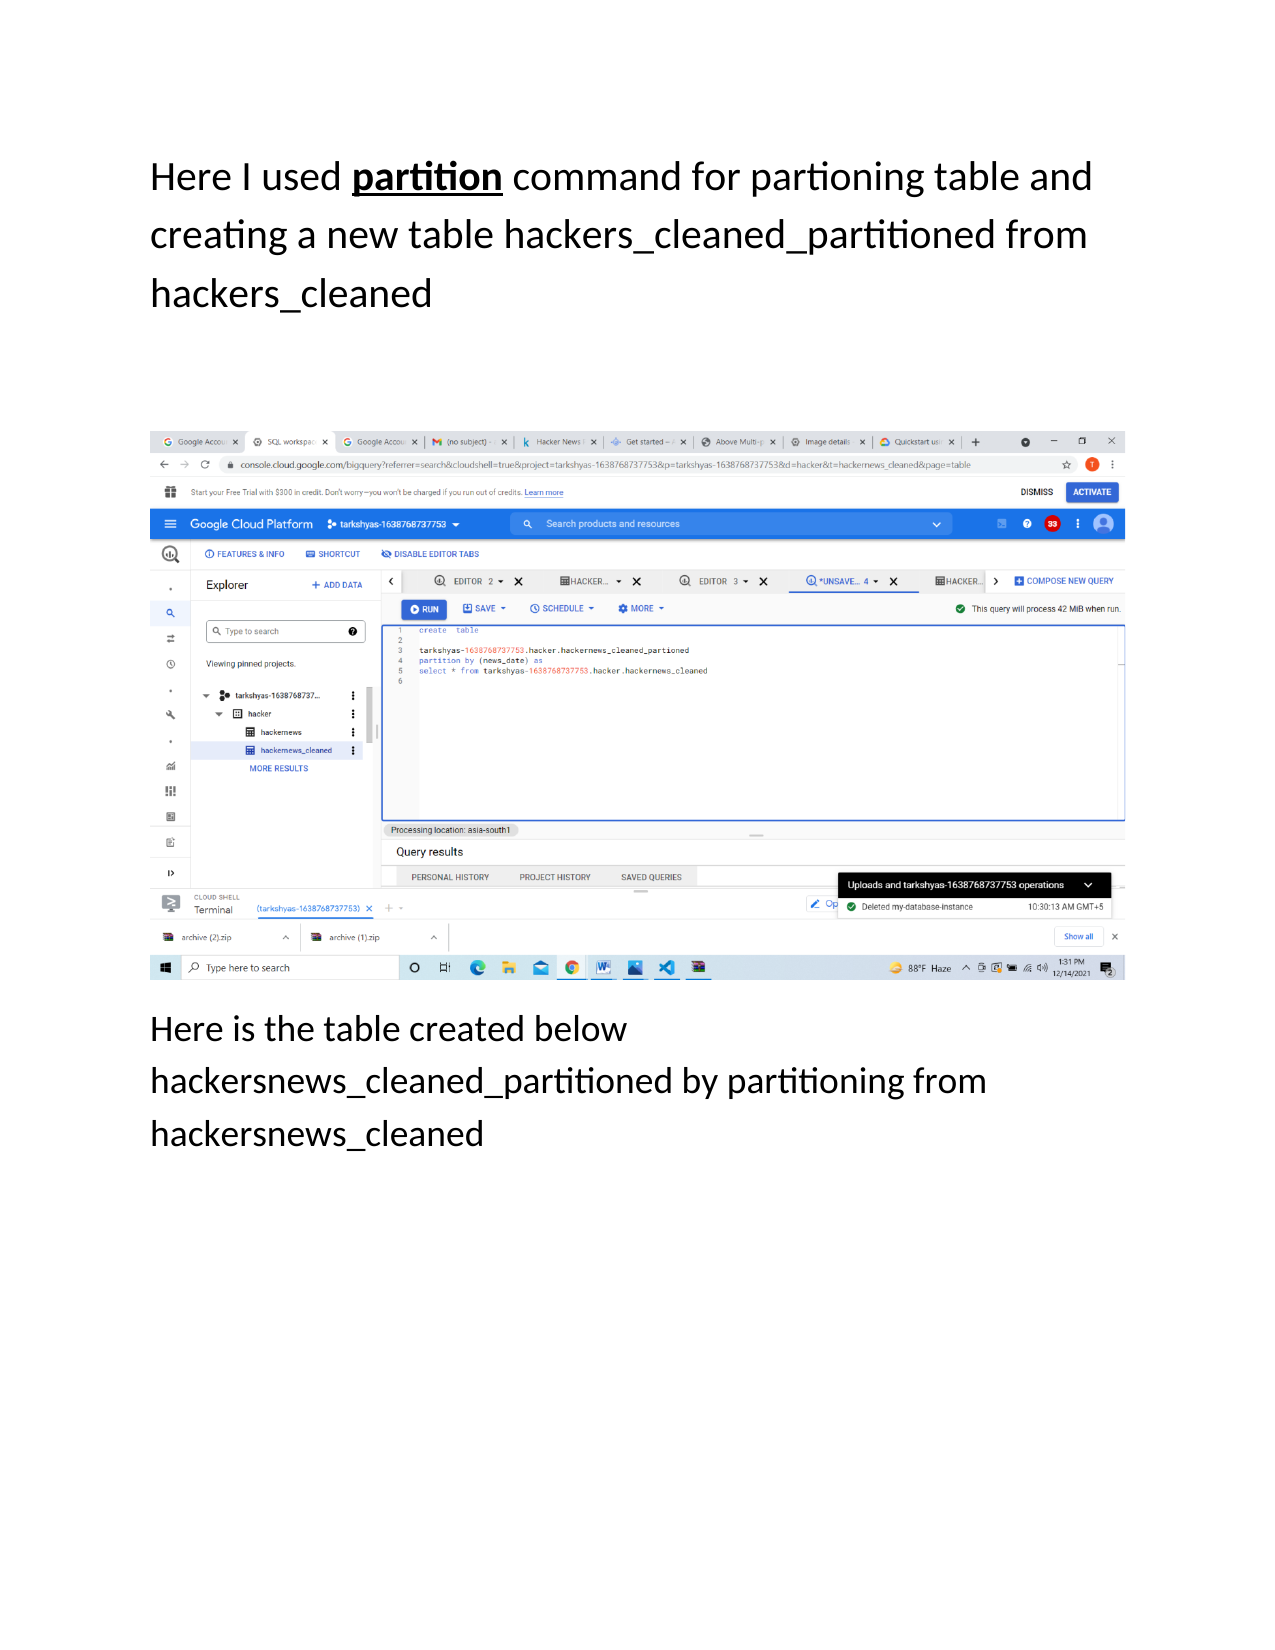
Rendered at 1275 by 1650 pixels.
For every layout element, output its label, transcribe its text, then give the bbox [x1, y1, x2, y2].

text Here is the table created below hackersnews_cleaned_partitioned by partitioning from hackersnews_cleaned [150, 1005, 1125, 1156]
picture [150, 431, 1125, 980]
text Here I used partition command for partioning table and creating a new table hackers_cleaned_partitioned from hackers_cleaned [150, 150, 1125, 318]
